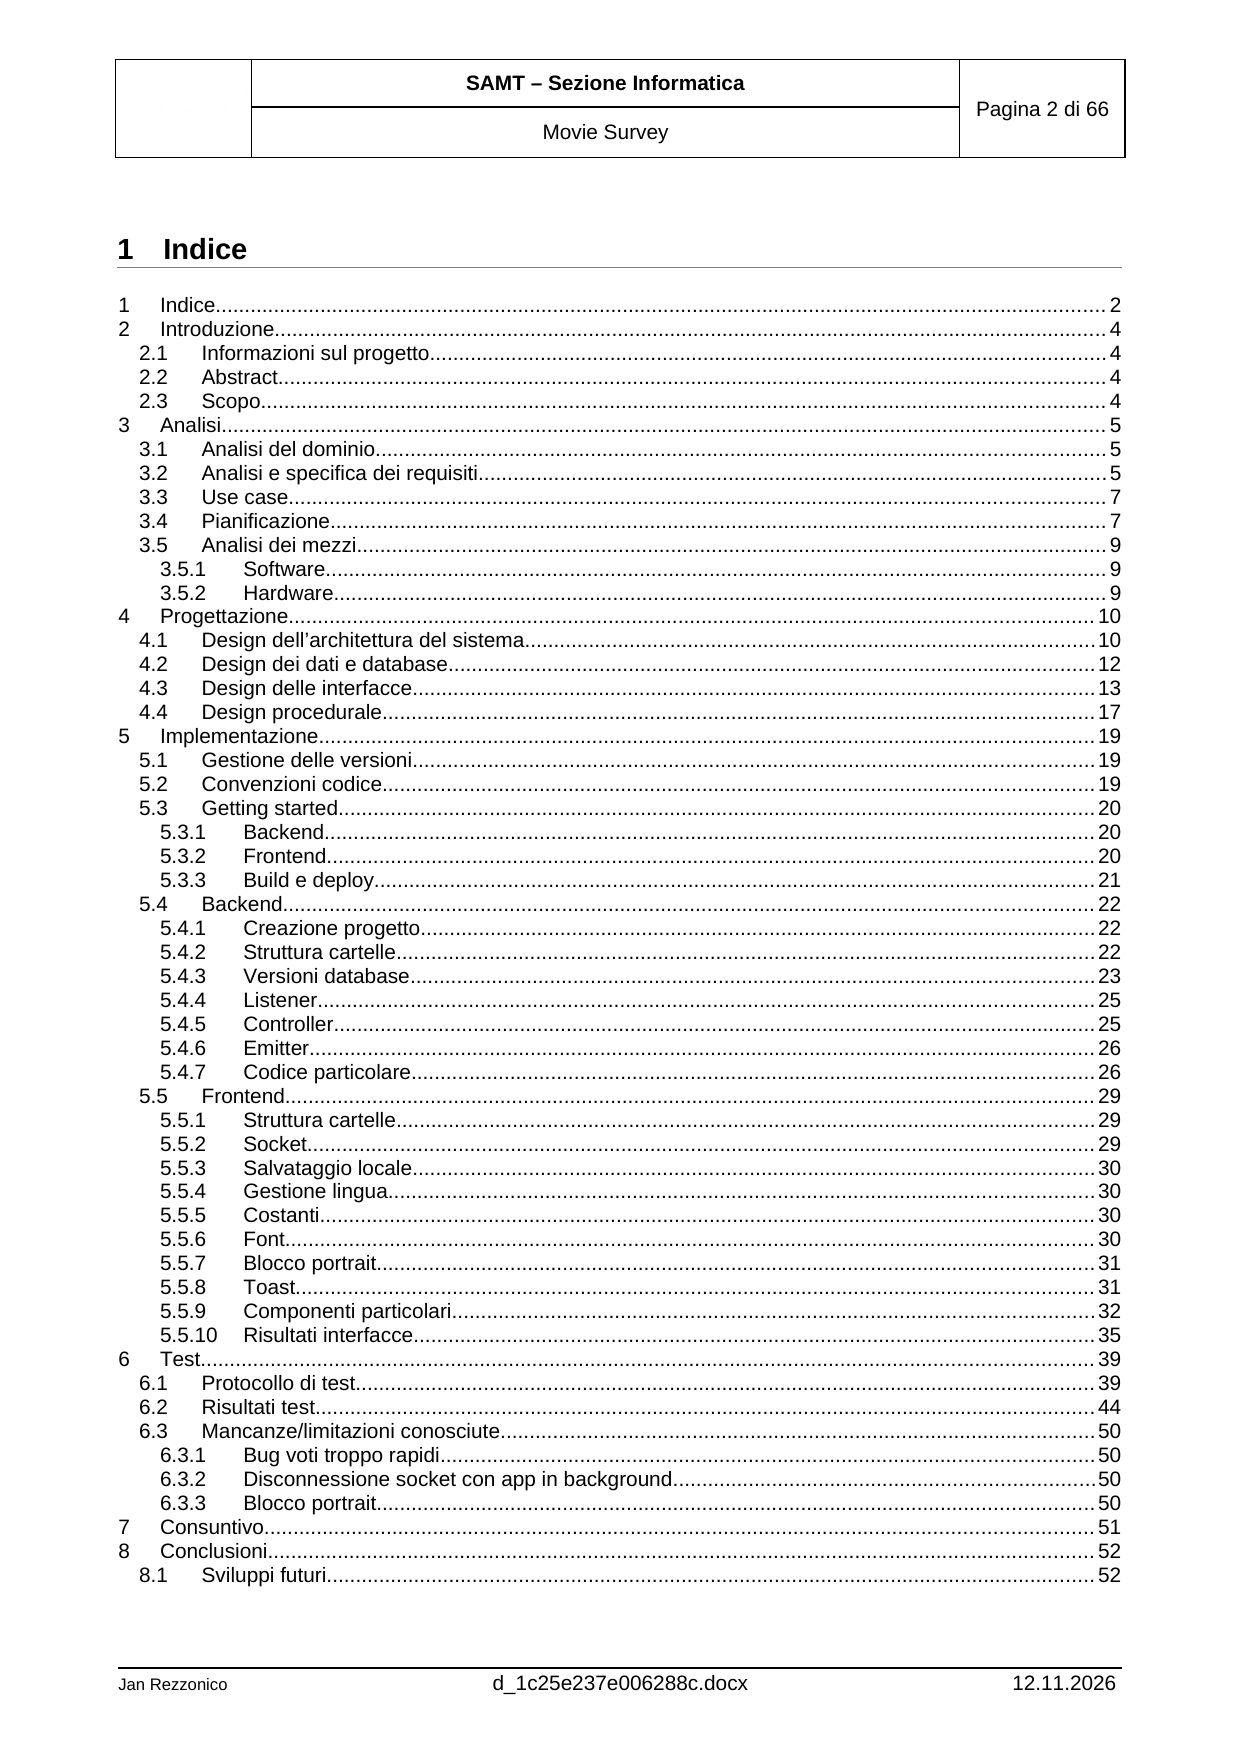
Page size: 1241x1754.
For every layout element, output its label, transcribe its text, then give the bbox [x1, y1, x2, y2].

text 5.5.5 Costanti 30 [160, 1203, 1122, 1227]
text 2 Introduzione 4 [118, 317, 1122, 341]
subtitle Indice [117, 232, 1122, 267]
text 1 Indice 2 [118, 293, 1122, 317]
text 5.3.1 Backend 20 [160, 820, 1122, 844]
text 5.4 Backend 22 [139, 892, 1122, 916]
text 2.3 Scopo 4 [139, 389, 1122, 413]
text 5.3.3 Build e deploy 21 [160, 868, 1122, 892]
text 5.5.9 Componenti particolari 32 [160, 1299, 1122, 1323]
text 5.4.5 Controller 25 [160, 1012, 1122, 1036]
text 4.2 Design dei dati e database 12 [139, 652, 1122, 676]
text 2.2 Abstract 4 [139, 365, 1122, 389]
text 6 Test 39 [118, 1347, 1122, 1371]
picture [115, 60, 251, 157]
text 3 Analisi 5 [118, 413, 1122, 437]
text 3.5.1 Software 9 [160, 556, 1122, 580]
text 4 Progettazione 10 [118, 604, 1122, 628]
text 5.5.3 Salvataggio locale 30 [160, 1155, 1122, 1179]
text 5.4.1 Creazione progetto 22 [160, 916, 1122, 940]
text 5.5.2 Socket 29 [160, 1131, 1122, 1155]
text 5.4.6 Emitter 26 [160, 1036, 1122, 1059]
text 2.1 Informazioni sul progetto 4 [139, 341, 1122, 365]
text 3.2 Analisi e specifica dei requisiti 5 [139, 461, 1122, 484]
text 5.3 Getting started 20 [139, 796, 1122, 820]
text 5.5.8 Toast 31 [160, 1275, 1122, 1299]
text 5.5 Frontend 29 [139, 1083, 1122, 1107]
text 5.1 Gestione delle versioni 19 [139, 748, 1122, 772]
text 5.5.10 Risultati interfacce 35 [160, 1323, 1122, 1347]
text 8 Conclusioni 52 [118, 1539, 1122, 1563]
text 6.3 Mancanze/limitazioni conosciute 50 [139, 1419, 1122, 1443]
text 4.1 Design dell’architettura del sistema 10 [139, 628, 1122, 652]
text 4.3 Design delle interfacce 13 [139, 676, 1122, 700]
text 6.1 Protocollo di test 39 [139, 1371, 1122, 1395]
text 3.4 Pianificazione 7 [139, 508, 1122, 532]
text 4.4 Design procedurale 17 [139, 700, 1122, 724]
text 6.2 Risultati test 44 [139, 1395, 1122, 1419]
text 5.5.7 Blocco portrait 31 [160, 1251, 1122, 1275]
text 5.4.3 Versioni database 23 [160, 964, 1122, 988]
text 5.4.4 Listener 25 [160, 988, 1122, 1012]
text 5.4.7 Codice particolare 26 [160, 1059, 1122, 1083]
text 6.3.2 Disconnessione socket con app in background 50 [160, 1467, 1122, 1491]
text 5.3.2 Frontend 20 [160, 844, 1122, 868]
text 5 Implementazione 19 [118, 724, 1122, 748]
text 5.5.1 Struttura cartelle 29 [160, 1107, 1122, 1131]
text 3.1 Analisi del dominio 5 [139, 437, 1122, 461]
text 8.1 Sviluppi futuri 52 [139, 1563, 1122, 1587]
text 6.3.3 Blocco portrait 50 [160, 1491, 1122, 1515]
text 7 Consuntivo 51 [118, 1515, 1122, 1539]
text 6.3.1 Bug voti troppo rapidi 50 [160, 1443, 1122, 1467]
text 3.5 Analisi dei mezzi 9 [139, 532, 1122, 556]
text 5.4.2 Struttura cartelle 22 [160, 940, 1122, 964]
text 3.5.2 Hardware 9 [160, 580, 1122, 604]
text 5.5.6 Font 30 [160, 1227, 1122, 1251]
text 5.5.4 Gestione lingua 30 [160, 1179, 1122, 1203]
text 3.3 Use case 7 [139, 484, 1122, 508]
text 5.2 Convenzioni codice 19 [139, 772, 1122, 796]
